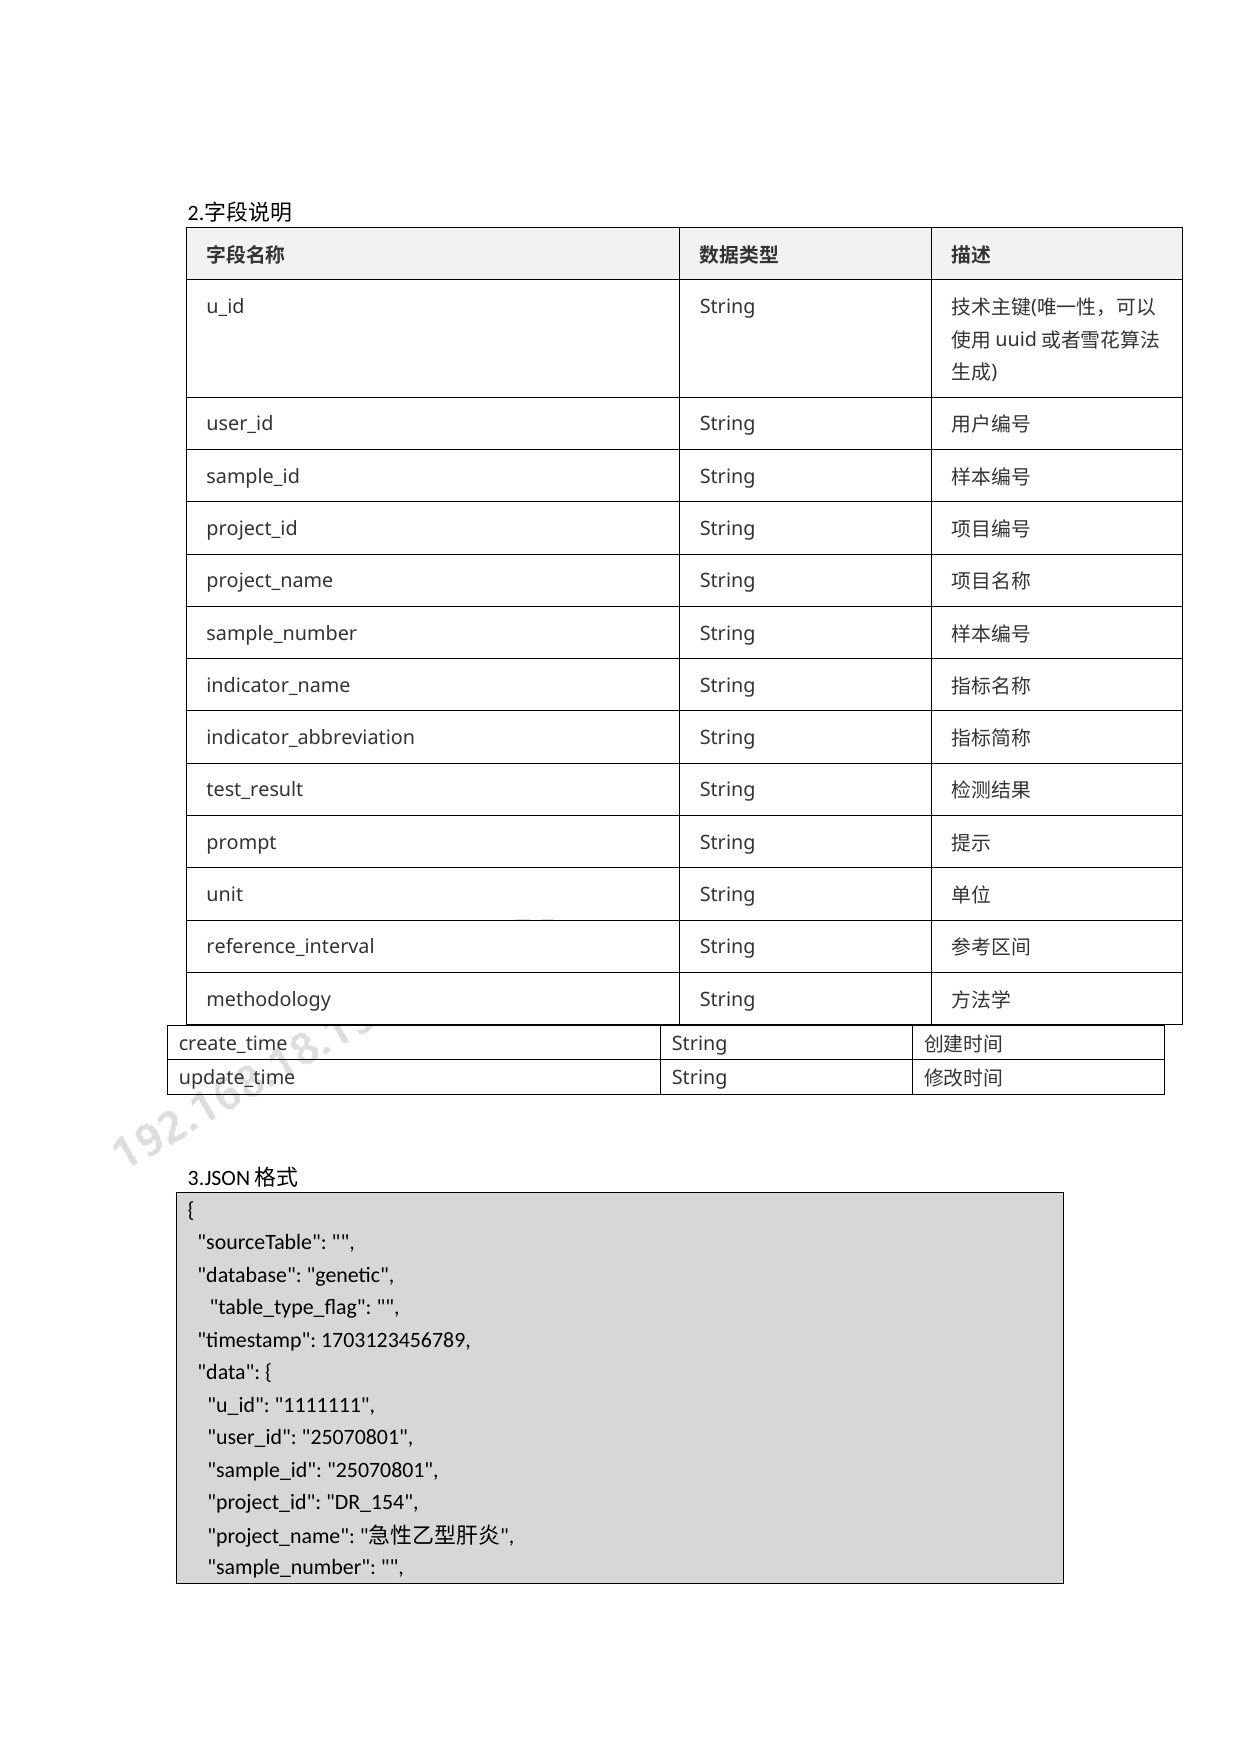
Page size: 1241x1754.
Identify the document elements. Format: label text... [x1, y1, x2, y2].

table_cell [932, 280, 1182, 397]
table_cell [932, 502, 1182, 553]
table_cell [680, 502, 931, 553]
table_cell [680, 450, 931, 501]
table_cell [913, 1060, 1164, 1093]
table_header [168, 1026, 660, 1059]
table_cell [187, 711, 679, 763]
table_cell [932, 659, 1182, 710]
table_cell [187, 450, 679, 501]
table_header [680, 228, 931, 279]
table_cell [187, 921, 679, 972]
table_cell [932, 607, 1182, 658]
list 3.JSON格式 [187, 1159, 1053, 1192]
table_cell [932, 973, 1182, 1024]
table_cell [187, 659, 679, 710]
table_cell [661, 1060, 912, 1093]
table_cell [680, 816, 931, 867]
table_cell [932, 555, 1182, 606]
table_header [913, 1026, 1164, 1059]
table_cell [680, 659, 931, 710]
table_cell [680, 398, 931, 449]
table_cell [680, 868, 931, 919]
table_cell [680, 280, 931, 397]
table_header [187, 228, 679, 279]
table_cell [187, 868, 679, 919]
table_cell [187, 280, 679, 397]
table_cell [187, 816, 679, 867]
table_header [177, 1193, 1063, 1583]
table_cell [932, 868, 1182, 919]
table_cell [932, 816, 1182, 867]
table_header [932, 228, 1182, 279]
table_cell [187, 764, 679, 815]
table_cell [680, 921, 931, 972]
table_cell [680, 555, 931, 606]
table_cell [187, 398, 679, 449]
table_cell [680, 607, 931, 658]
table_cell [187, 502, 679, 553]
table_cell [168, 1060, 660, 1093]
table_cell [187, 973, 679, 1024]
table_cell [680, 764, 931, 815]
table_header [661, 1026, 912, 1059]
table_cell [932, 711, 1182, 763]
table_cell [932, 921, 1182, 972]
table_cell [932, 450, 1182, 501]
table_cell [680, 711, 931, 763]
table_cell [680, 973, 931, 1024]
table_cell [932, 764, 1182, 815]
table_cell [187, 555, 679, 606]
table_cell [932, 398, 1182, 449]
list 2.字段说明 [187, 194, 1053, 227]
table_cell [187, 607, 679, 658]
